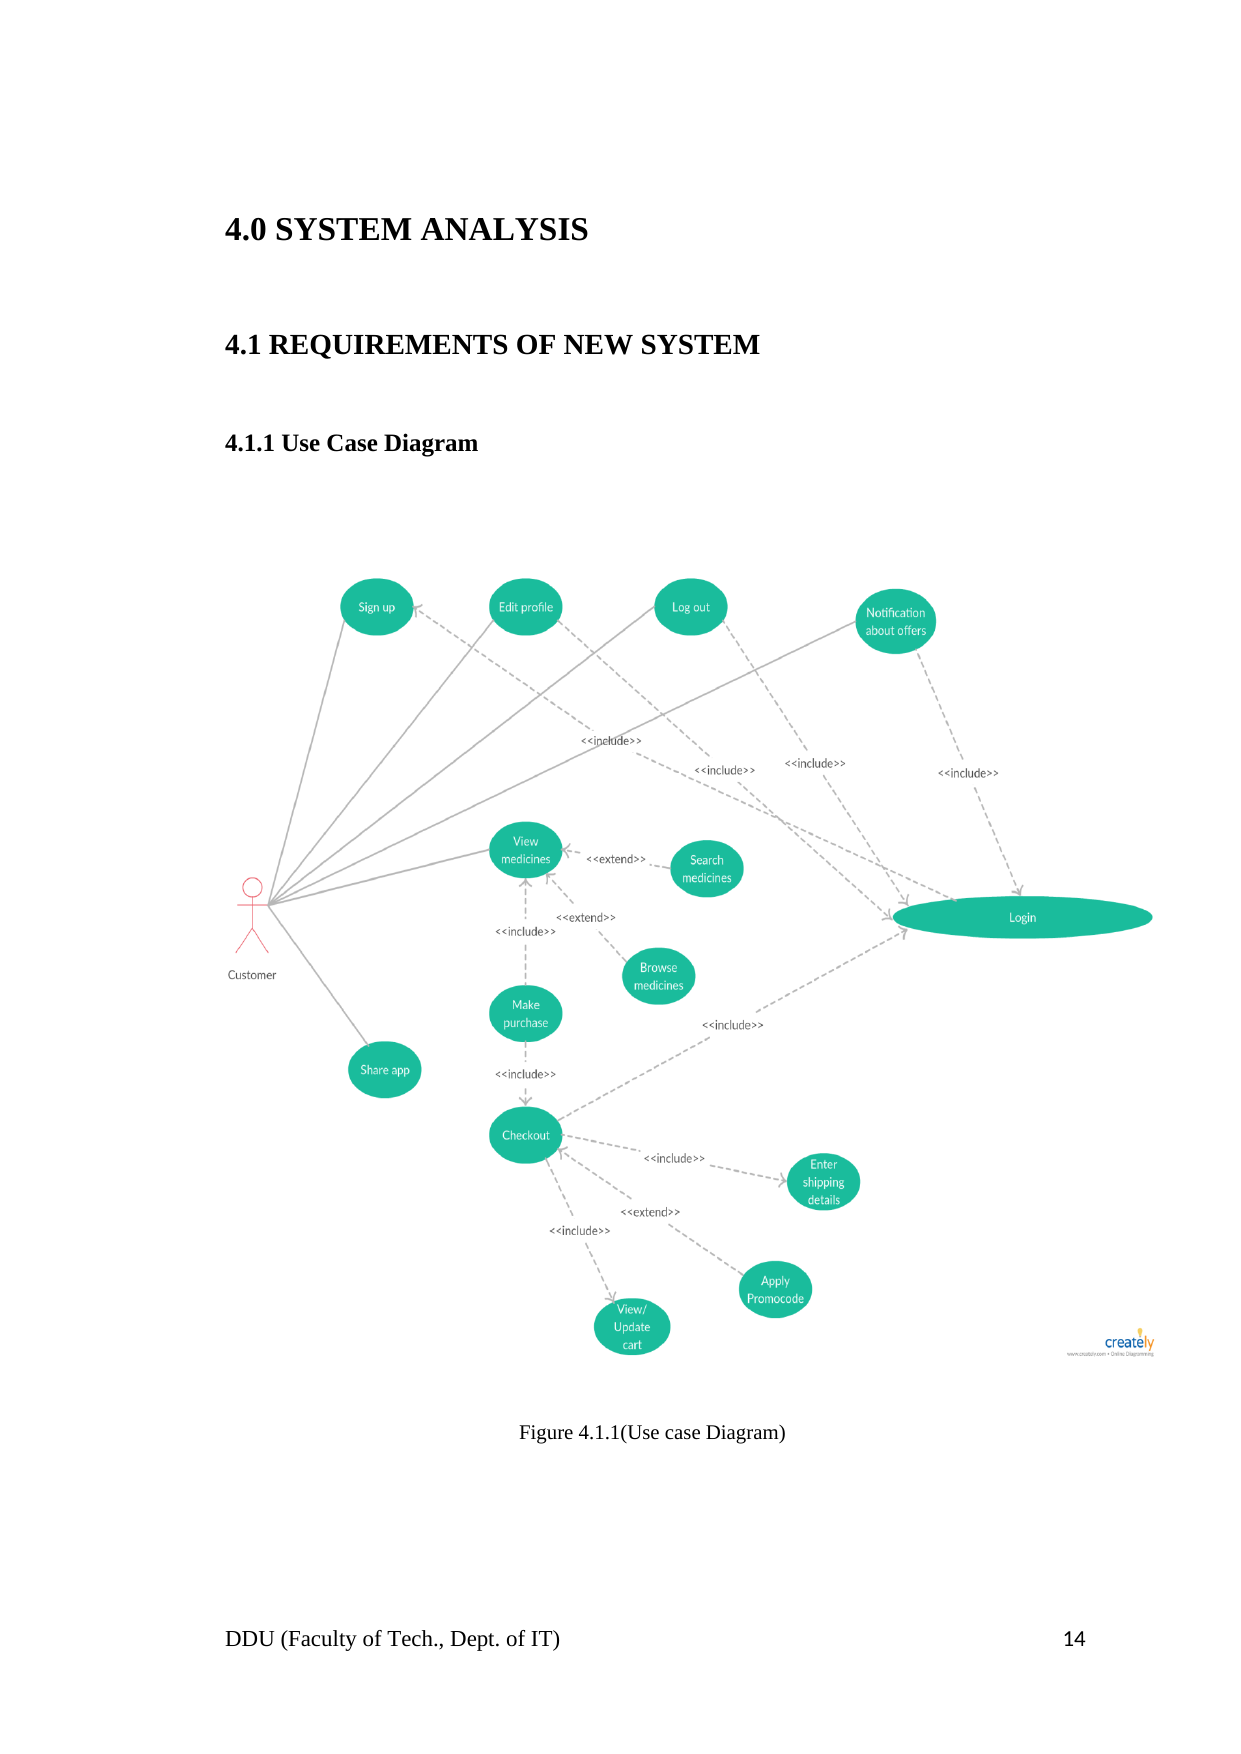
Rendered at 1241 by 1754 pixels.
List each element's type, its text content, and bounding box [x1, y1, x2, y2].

picture [225, 571, 1159, 1361]
text 4.1 REQUIREMENTS OF NEW SYSTEM [225, 327, 1090, 361]
text 4.0 SYSTEM ANALYSIS [225, 209, 1090, 247]
text Figure 4.1.1(Use case Diagram) [225, 1420, 1090, 1444]
text 4.1.1 Use Case Diagram [225, 428, 1090, 457]
